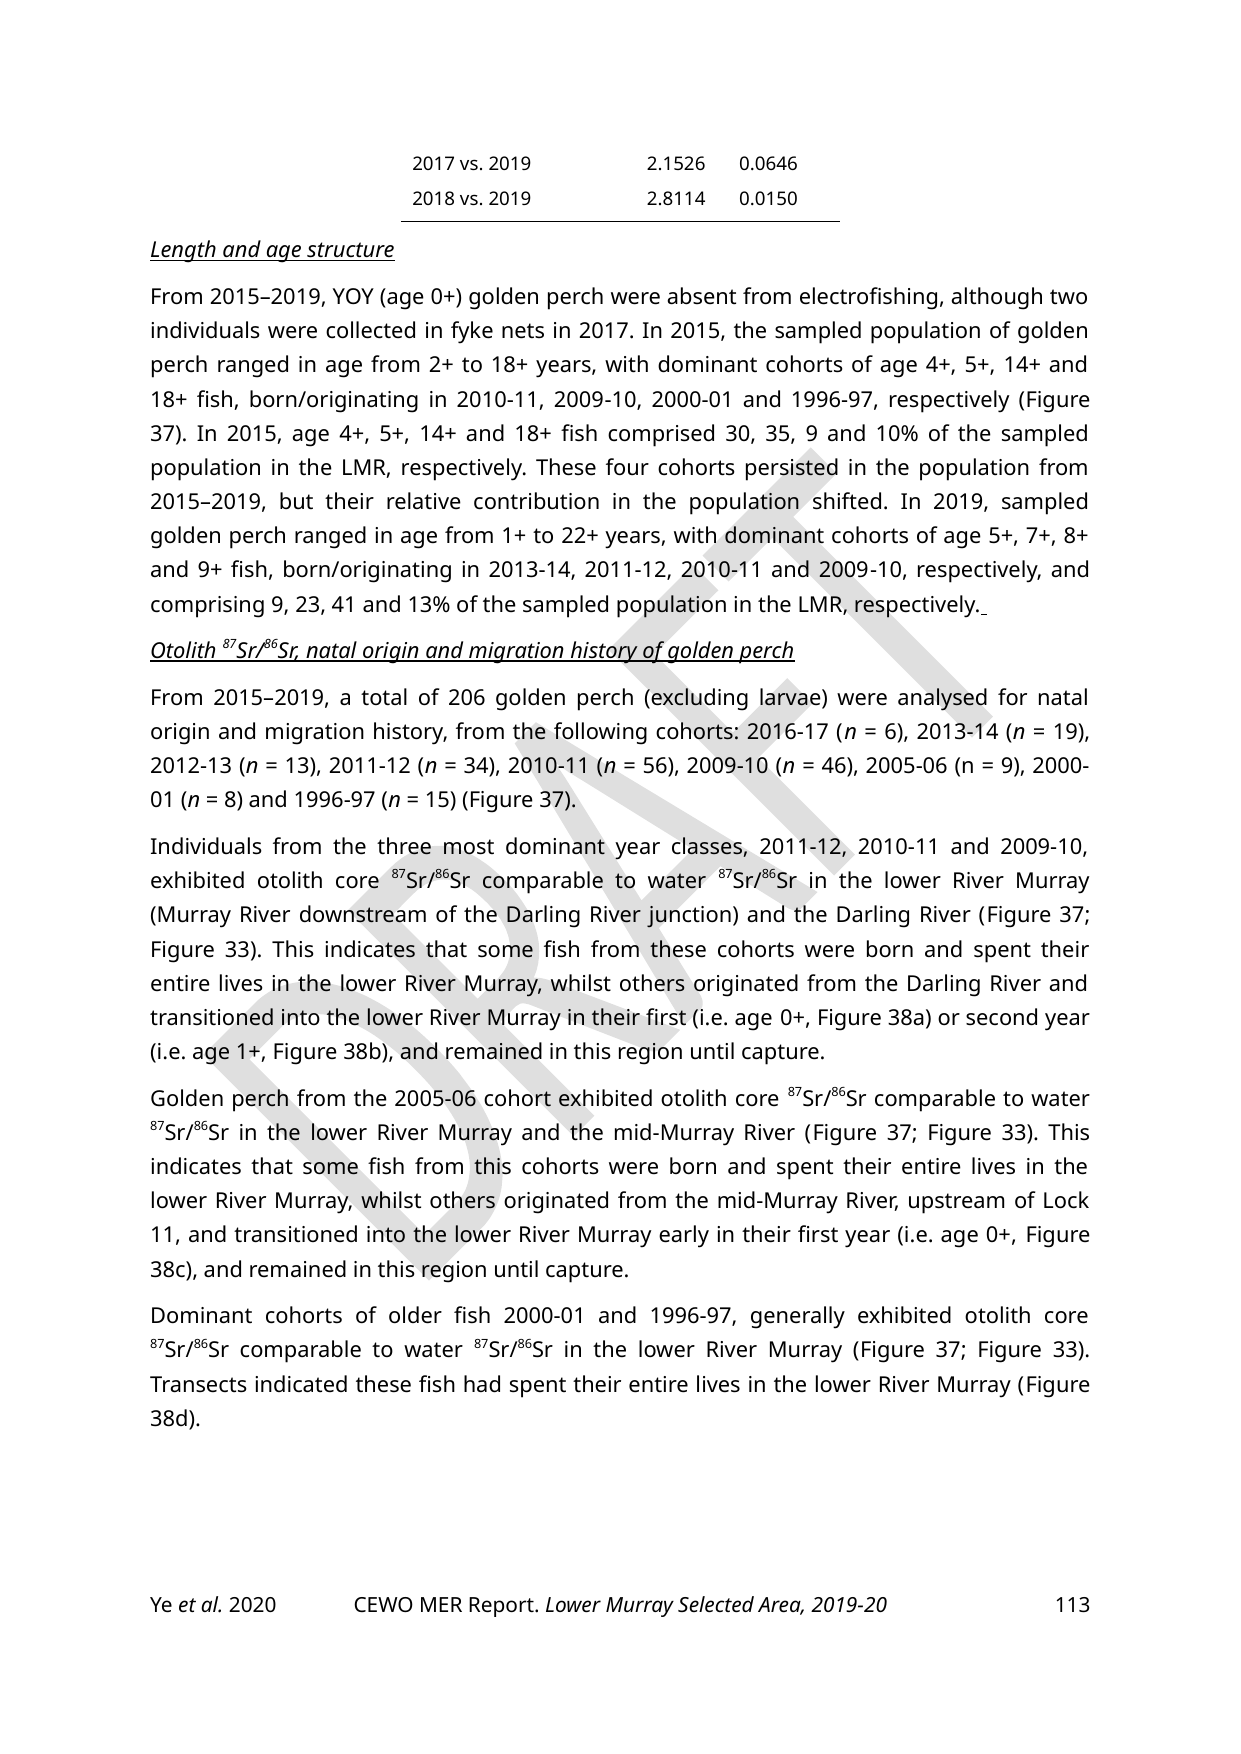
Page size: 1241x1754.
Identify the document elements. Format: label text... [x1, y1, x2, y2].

text Golden perch from the 2005-06 cohort exhibited otolith core 87Sr/86Sr comparable to water 87Sr/86Sr in the lower River Murray and the mid-Murray River (Figure 36; Figure 32). This indicates that some fish from this cohorts were born and spent their entire lives in the lower River Murray, whilst others originated from the mid-Murray River, upstream of Lock 11, and transitioned into the lower River Murray early in their first year (i.e. age 0+, Figure 37c), and remained in this region until capture. [150, 1083, 1090, 1283]
text From 2015–2019, YOY (age 0+) golden perch were absent from electrofishing, although two individuals were collected in fyke nets in 2017. In 2015, the sampled population of golden perch ranged in age from 2+ to 18+ years, with dominant cohorts of age 4+, 5+, 14+ and 18+ fish, born/originating in 2010-11, 2009-10, 2000-01 and 1996-97, respectively (Figure 36). In 2015, age 4+, 5+, 14+ and 18+ fish comprised 30, 35, 9 and 10% of the sampled population in the LMR, respectively. These four cohorts persisted in the population from 2015–2019, but their relative contribution in the population shifted. In 2019, sampled golden perch ranged in age from 1+ to 22+ years, with dominant cohorts of age 5+, 7+, 8+ and 9+ fish, born/originating in 2013-14, 2011-12, 2010-11 and 2009-10, respectively, and comprising 9, 23, 41 and 13% of the sampled population in the LMR, respectively. [150, 281, 1090, 618]
table_cell 2018 vs. 2019 [401, 185, 635, 221]
table_cell 0.0646 [728, 150, 839, 185]
text Length and age structure [150, 234, 1090, 264]
text From 2015–2019, a total of 206 golden perch (excluding larvae) were analysed for natal origin and migration history, from the following cohorts: 2016-17 (n = 6), 2013-14 (n = 19), 2012-13 (n = 13), 2011-12 (n = 34), 2010-11 (n = 56), 2009-10 (n = 46), 2005-06 (n = 9), 2000-01 (n = 8) and 1996-97 (n = 15) (Figure 36). [150, 682, 1090, 814]
text Otolith 87Sr/86Sr, natal origin and migration history of golden perch [150, 635, 1090, 665]
table_cell 2.1526 [635, 150, 728, 185]
table_cell 0.0150 [728, 185, 839, 221]
text Dominant cohorts of older fish 2000-01 and 1996-97, generally exhibited otolith core 87Sr/86Sr comparable to water 87Sr/86Sr in the lower River Murray (Figure 36; Figure 32). Transects indicated these fish had spent their entire lives in the lower River Murray (Figure 37d). [150, 1300, 1090, 1432]
table_cell 2017 vs. 2019 [401, 150, 635, 185]
table_cell 2.8114 [635, 185, 728, 221]
text Individuals from the three most dominant year classes, 2011-12, 2010-11 and 2009-10, exhibited otolith core 87Sr/86Sr comparable to water 87Sr/86Sr in the lower River Murray (Murray River downstream of the Darling River junction) and the Darling River (Figure 36; Figure 32). This indicates that some fish from these cohorts were born and spent their entire lives in the lower River Murray, whilst others originated from the Darling River and transitioned into the lower River Murray in their first (i.e. age 0+, Figure 37a) or second year (i.e. age 1+, Figure 37b), and remained in this region until capture. [150, 831, 1090, 1066]
